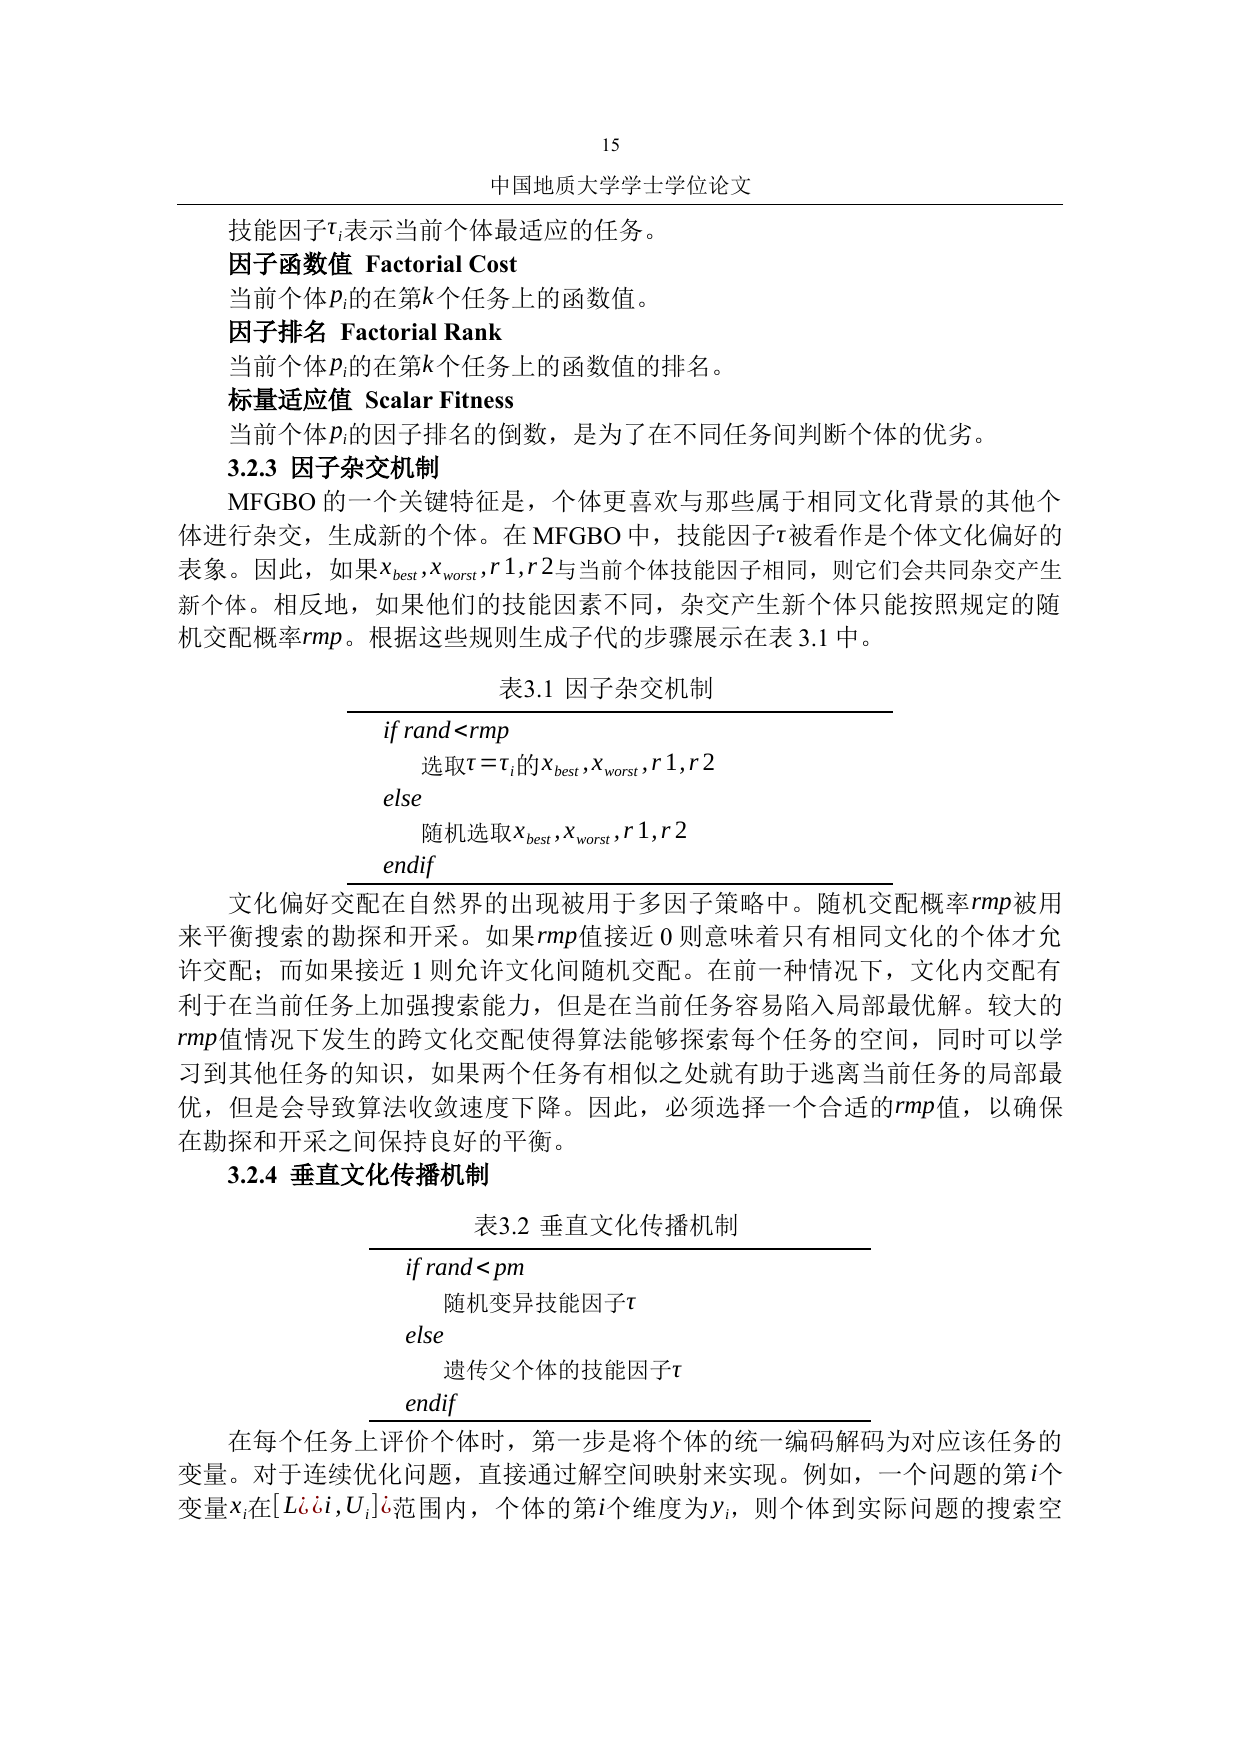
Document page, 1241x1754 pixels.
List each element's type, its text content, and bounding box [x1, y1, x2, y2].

text 标量适应值 Scalar Fitness [177, 382, 1063, 416]
text 因子排名 Factorial Rank [177, 314, 1063, 348]
text 当前个体的在第个任务上的函数值。 [177, 280, 1063, 314]
table_cell 选取的 随机选取 [347, 713, 893, 883]
subtitle 垂直文化传播机制 [227, 1157, 1063, 1191]
table_header 因子杂交机制 [347, 653, 893, 711]
subtitle 因子杂交机制 [227, 449, 1063, 483]
text 因子函数值 Factorial Cost [177, 246, 1063, 280]
table_cell 随机变异技能因子 遗传父个体的技能因子 [369, 1250, 871, 1420]
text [177, 1422, 1063, 1524]
text 技能因子表示当前个体最适应的任务。 [177, 212, 1063, 246]
text MFGBO的一个关键特征是，个体更喜欢与那些属于相同文化背景的其他个体进行杂交，生成新的个体。在MFGBO中，技能因子被看作是个体文化偏好的表象。因此，如果与当前个体技能因子相同，则它们会共同杂交产生新个体。相反地，如果他们的技能因素不同，杂交产生新个体只能按照规定的随机交配概率。根据这些规则生成子代的步骤展示在表3.1中。 [177, 483, 1063, 653]
text 文化偏好交配在自然界的出现被用于多因子策略中。随机交配概率被用来平衡搜索的勘探和开采。如果值接近0则意味着只有相同文化的个体才允许交配；而如果接近1则允许文化间随机交配。在前一种情况下，文化内交配有利于在当前任务上加强搜索能力，但是在当前任务容易陷入局部最优解。较大的值情况下发生的跨文化交配使得算法能够探索每个任务的空间，同时可以学习到其他任务的知识，如果两个任务有相似之处就有助于逃离当前任务的局部最优，但是会导致算法收敛速度下降。因此，必须选择一个合适的值，以确保在勘探和开采之间保持良好的平衡。 [177, 885, 1063, 1157]
table_header 垂直文化传播机制 [369, 1191, 871, 1248]
text 当前个体的在第个任务上的函数值的排名。 [177, 348, 1063, 382]
text 当前个体的因子排名的倒数，是为了在不同任务间判断个体的优劣。 [177, 416, 1063, 449]
